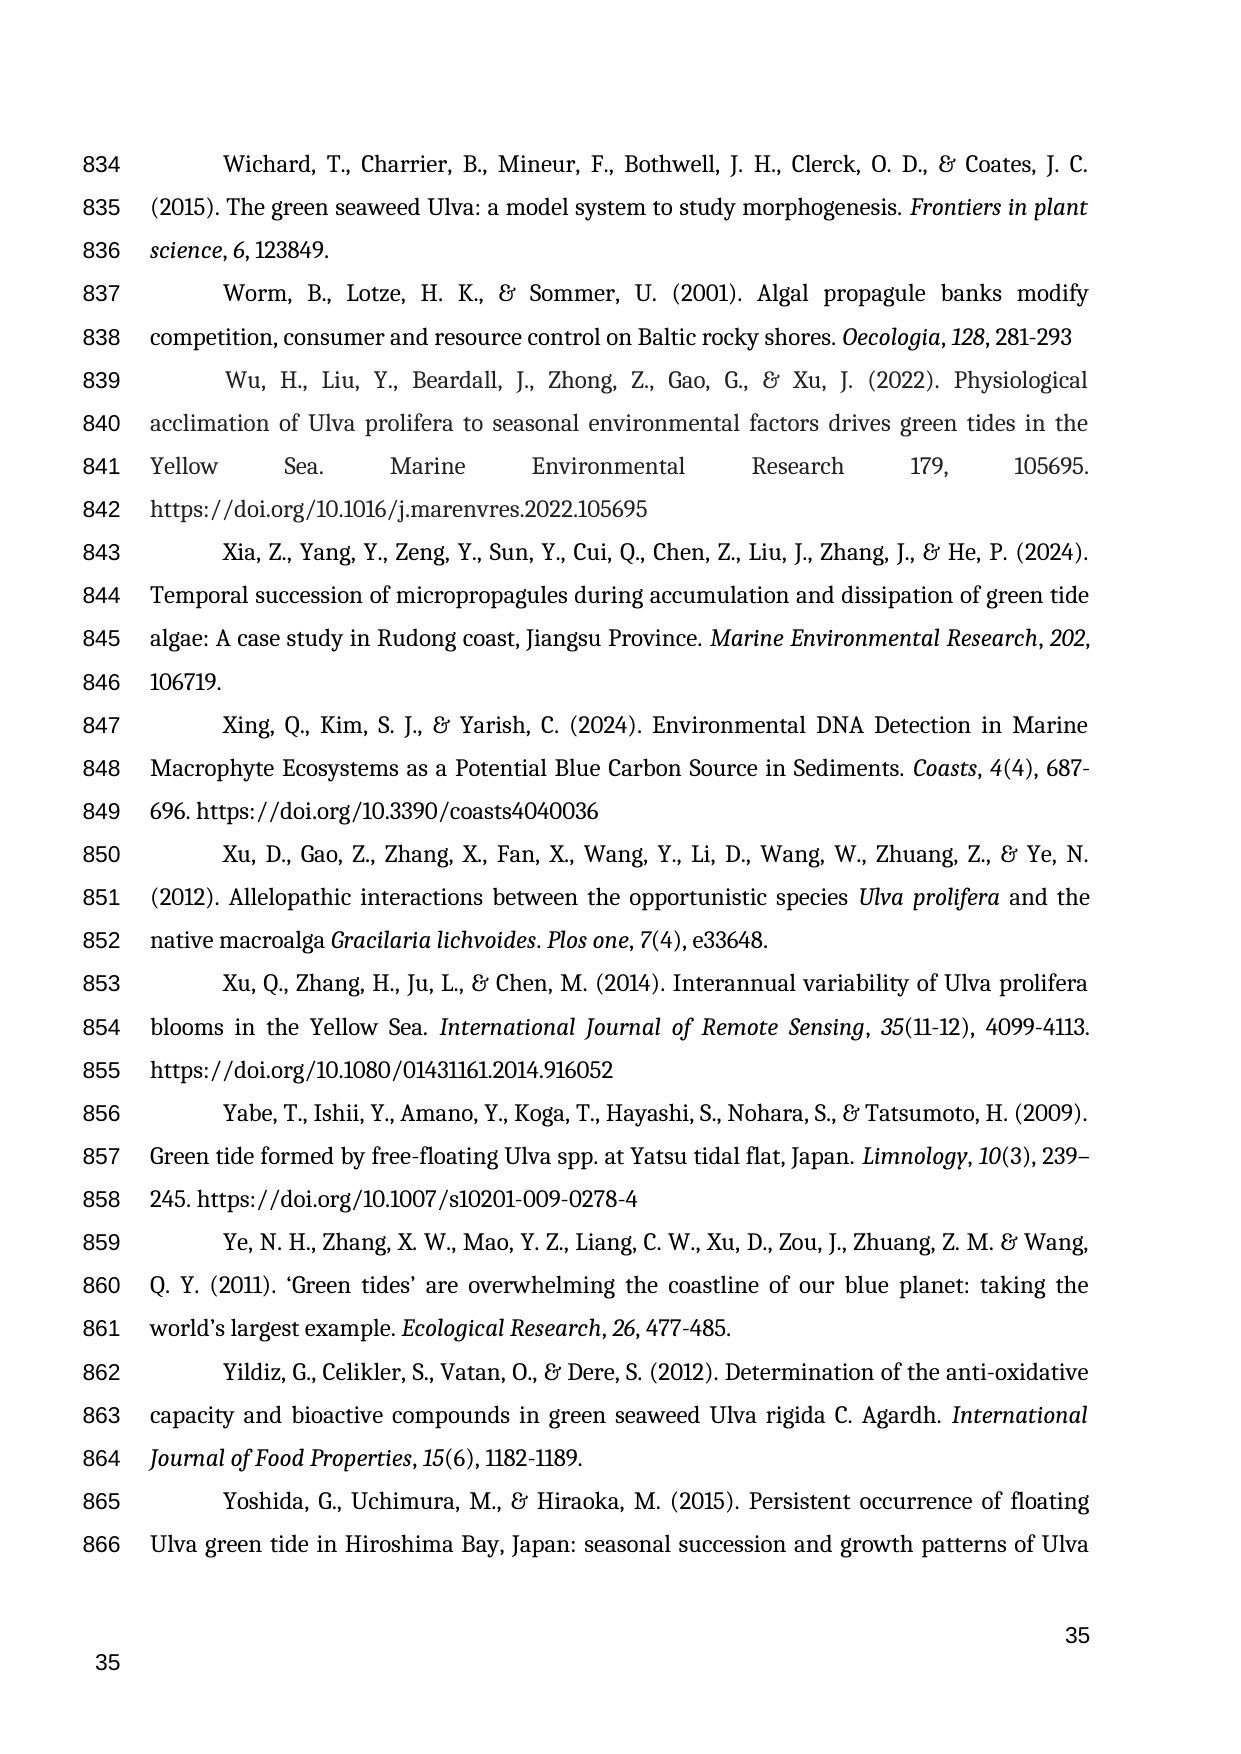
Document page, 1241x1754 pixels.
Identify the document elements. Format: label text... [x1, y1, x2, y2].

text Yabe, T., Ishii, Y., Amano, Y., Koga, T., Hayashi, S., Nohara, S., & Tatsumoto, H. (2009). Green tide formed by free-floating Ulva spp. at Yatsu tidal flat, Japan. Limnology, 10(3), 239–245. https://doi.org/10.1007/s10201-009-0278-4 [150, 1099, 1090, 1214]
text Wu, H., Liu, Y., Beardall, J., Zhong, Z., Gao, G., & Xu, J. (2022). Physiological acclimation of Ulva prolifera to seasonal environmental factors drives green tides in the Yellow Sea. Marine Environmental Research 179, 105695. https://doi.org/10.1016/j.marenvres.2022.105695 [150, 366, 1090, 524]
text Worm, B., Lotze, H. K., & Sommer, U. (2001). Algal propagule banks modify competition, consumer and resource control on Baltic rocky shores. Oecologia, 128, 281-293 [150, 279, 1090, 351]
text Xia, Z., Yang, Y., Zeng, Y., Sun, Y., Cui, Q., Chen, Z., Liu, J., Zhang, J., & He, P. (2024). Temporal succession of micropropagules during accumulation and dissipation of green tide algae: A case study in Rudong coast, Jiangsu Province. Marine Environmental Research, 202, 106719. [150, 538, 1090, 696]
text Xu, D., Gao, Z., Zhang, X., Fan, X., Wang, Y., Li, D., Wang, W., Zhuang, Z., & Ye, N. (2012). Allelopathic interactions between the opportunistic species Ulva prolifera and the native macroalga Gracilaria lichvoides. Plos one, 7(4), e33648. [150, 840, 1090, 955]
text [150, 1487, 1090, 1559]
text Wichard, T., Charrier, B., Mineur, F., Bothwell, J. H., Clerck, O. D., & Coates, J. C. (2015). The green seaweed Ulva: a model system to study morphogenesis. Frontiers in plant science, 6, 123849. [150, 150, 1090, 265]
text Xing, Q., Kim, S. J., & Yarish, C. (2024). Environmental DNA Detection in Marine Macrophyte Ecosystems as a Potential Blue Carbon Source in Sediments. Coasts, 4(4), 687-696. https://doi.org/10.3390/coasts4040036 [150, 711, 1090, 826]
text Xu, Q., Zhang, H., Ju, L., & Chen, M. (2014). Interannual variability of Ulva prolifera blooms in the Yellow Sea. International Journal of Remote Sensing, 35(11-12), 4099-4113. https://doi.org/10.1080/01431161.2014.916052 [150, 969, 1090, 1084]
text Ye, N. H., Zhang, X. W., Mao, Y. Z., Liang, C. W., Xu, D., Zou, J., Zhuang, Z. M. & Wang, Q. Y. (2011). ‘Green tides’ are overwhelming the coastline of our blue planet: taking the world’s largest example. Ecological Research, 26, 477-485. [150, 1228, 1090, 1343]
text Yildiz, G., Celikler, S., Vatan, O., & Dere, S. (2012). Determination of the anti-oxidative capacity and bioactive compounds in green seaweed Ulva rigida C. Agardh. International Journal of Food Properties, 15(6), 1182-1189. [150, 1357, 1090, 1472]
